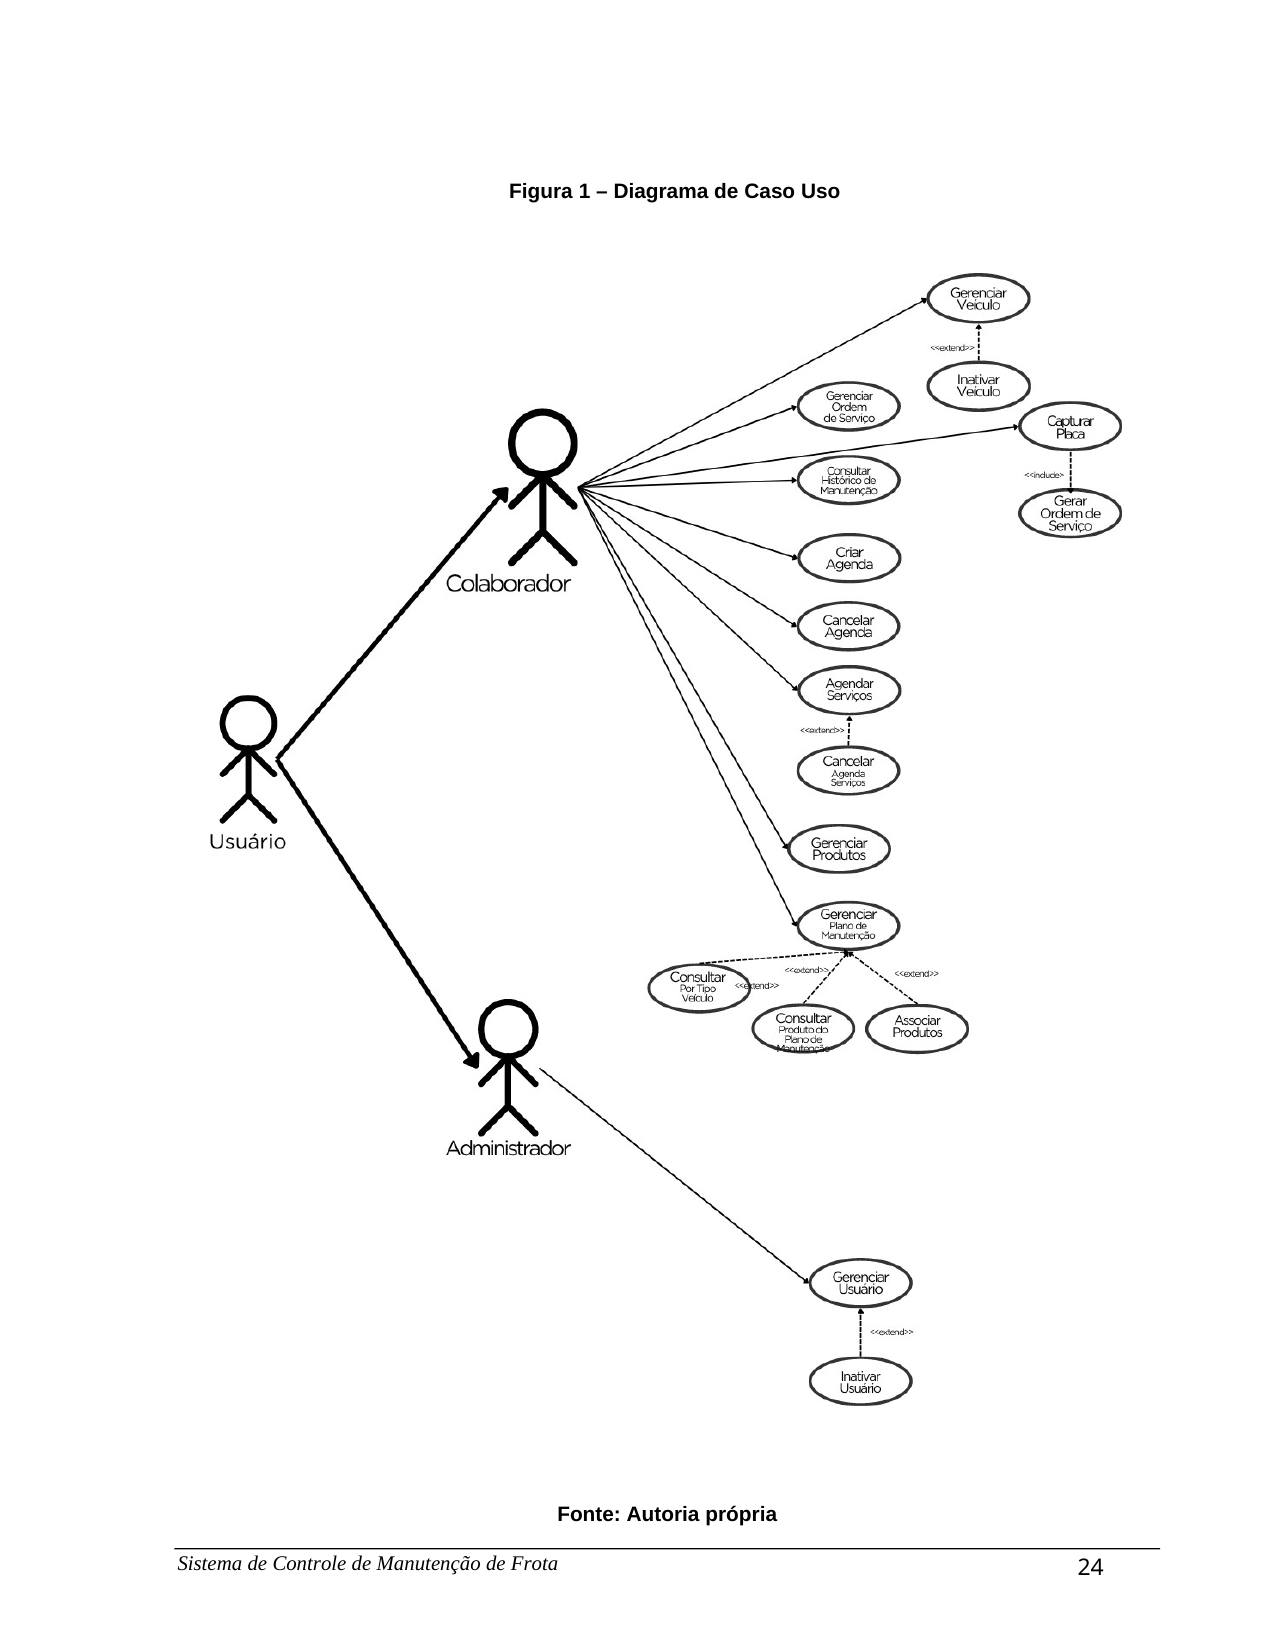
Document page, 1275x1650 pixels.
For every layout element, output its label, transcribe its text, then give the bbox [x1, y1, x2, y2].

text Figura 1 – Diagrama de Caso Uso [271, 179, 1078, 203]
text Fonte: Autoria própria [555, 1502, 779, 1526]
picture [210, 273, 1122, 1406]
